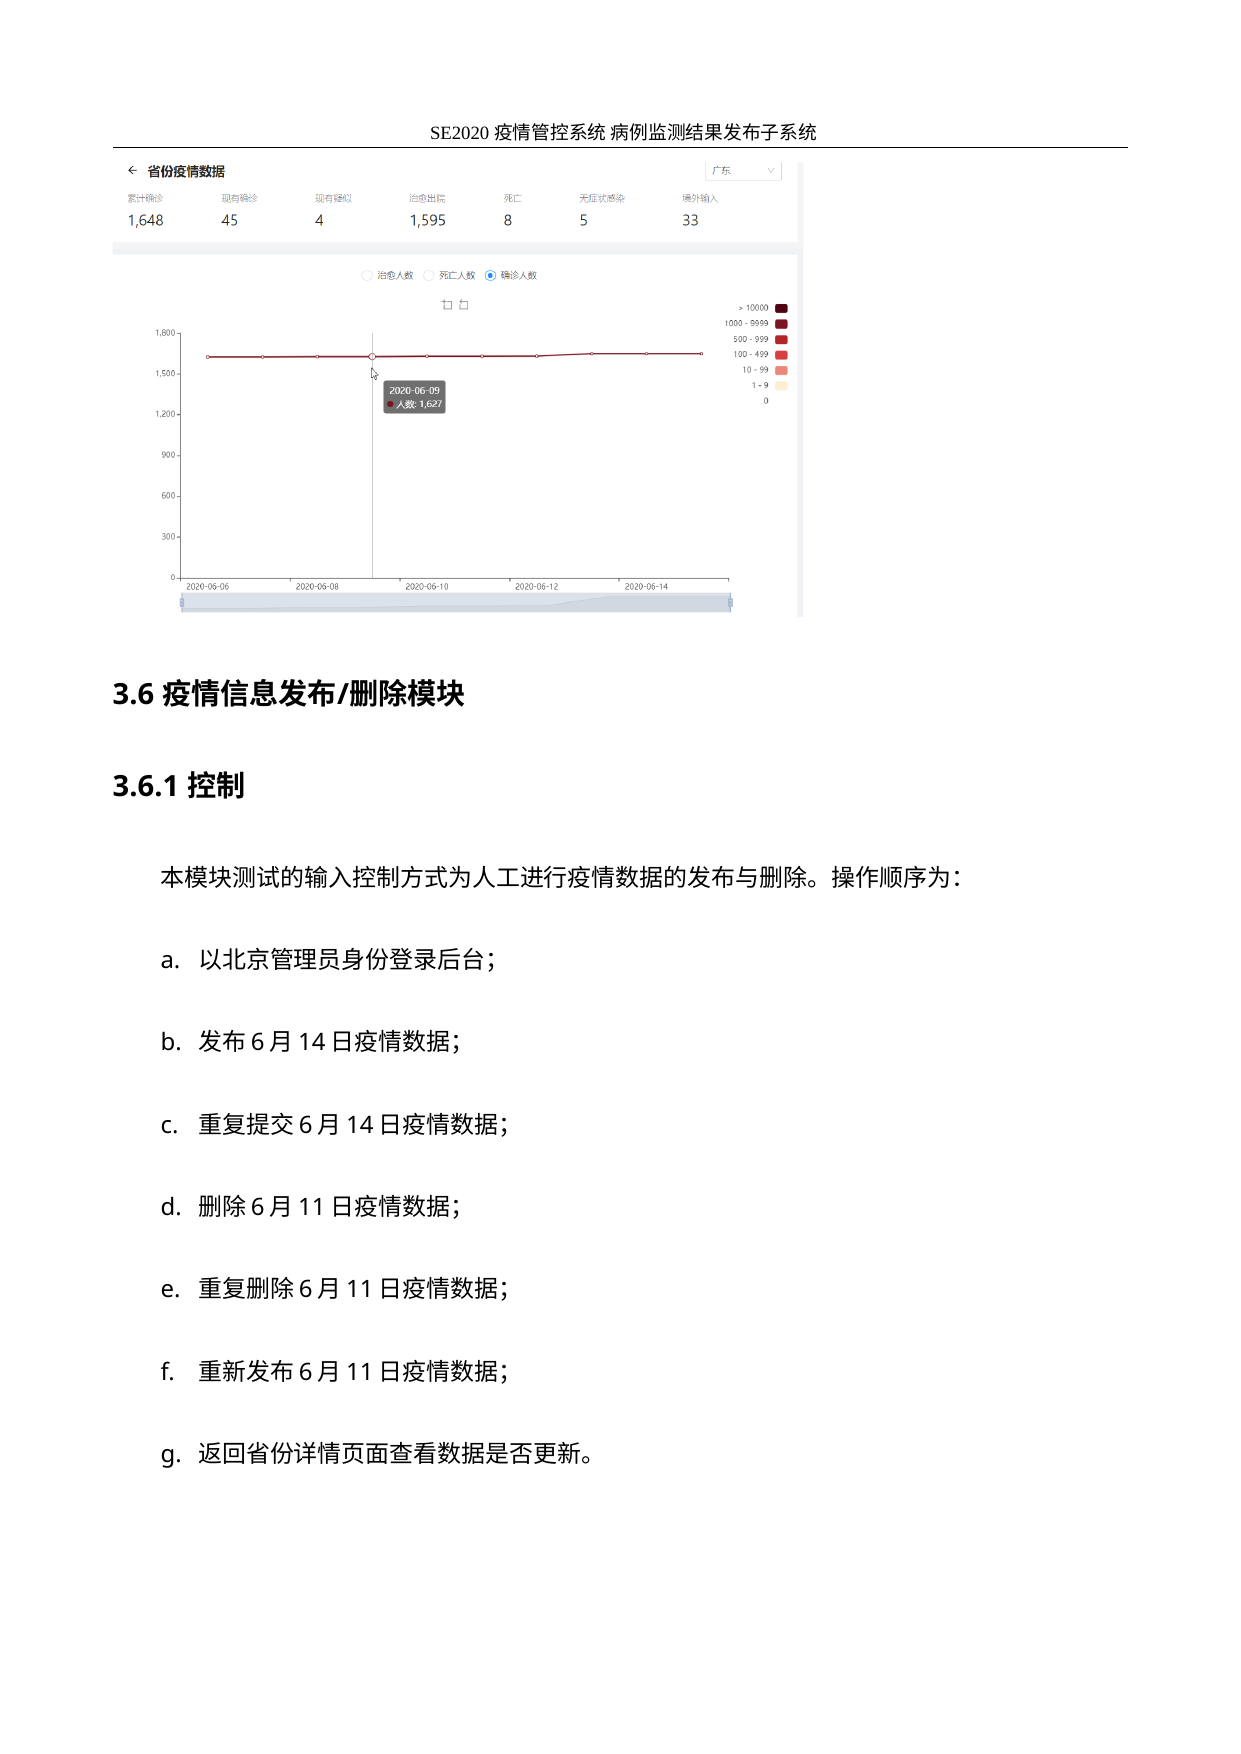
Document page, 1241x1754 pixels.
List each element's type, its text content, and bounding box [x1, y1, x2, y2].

subtitle 3.6.1 控制 [112, 751, 1128, 816]
list 以北京管理员身份登录后台； [160, 925, 1128, 990]
text 本模块测试的输入控制方式为人工进行疫情数据的发布与删除。操作顺序为： [112, 843, 1128, 908]
list 返回省份详情页面查看数据是否更新。 [160, 1420, 1128, 1485]
picture [112, 162, 804, 617]
list 重复删除6月11日疫情数据； [160, 1255, 1128, 1320]
list 重新发布6月11日疫情数据； [160, 1337, 1128, 1402]
list 重复提交6月14日疫情数据； [160, 1090, 1128, 1155]
list 删除6月11日疫情数据； [160, 1173, 1128, 1238]
list 发布6月14日疫情数据； [160, 1008, 1128, 1073]
subtitle 3.6 疫情信息发布/删除模块 [112, 659, 1128, 724]
